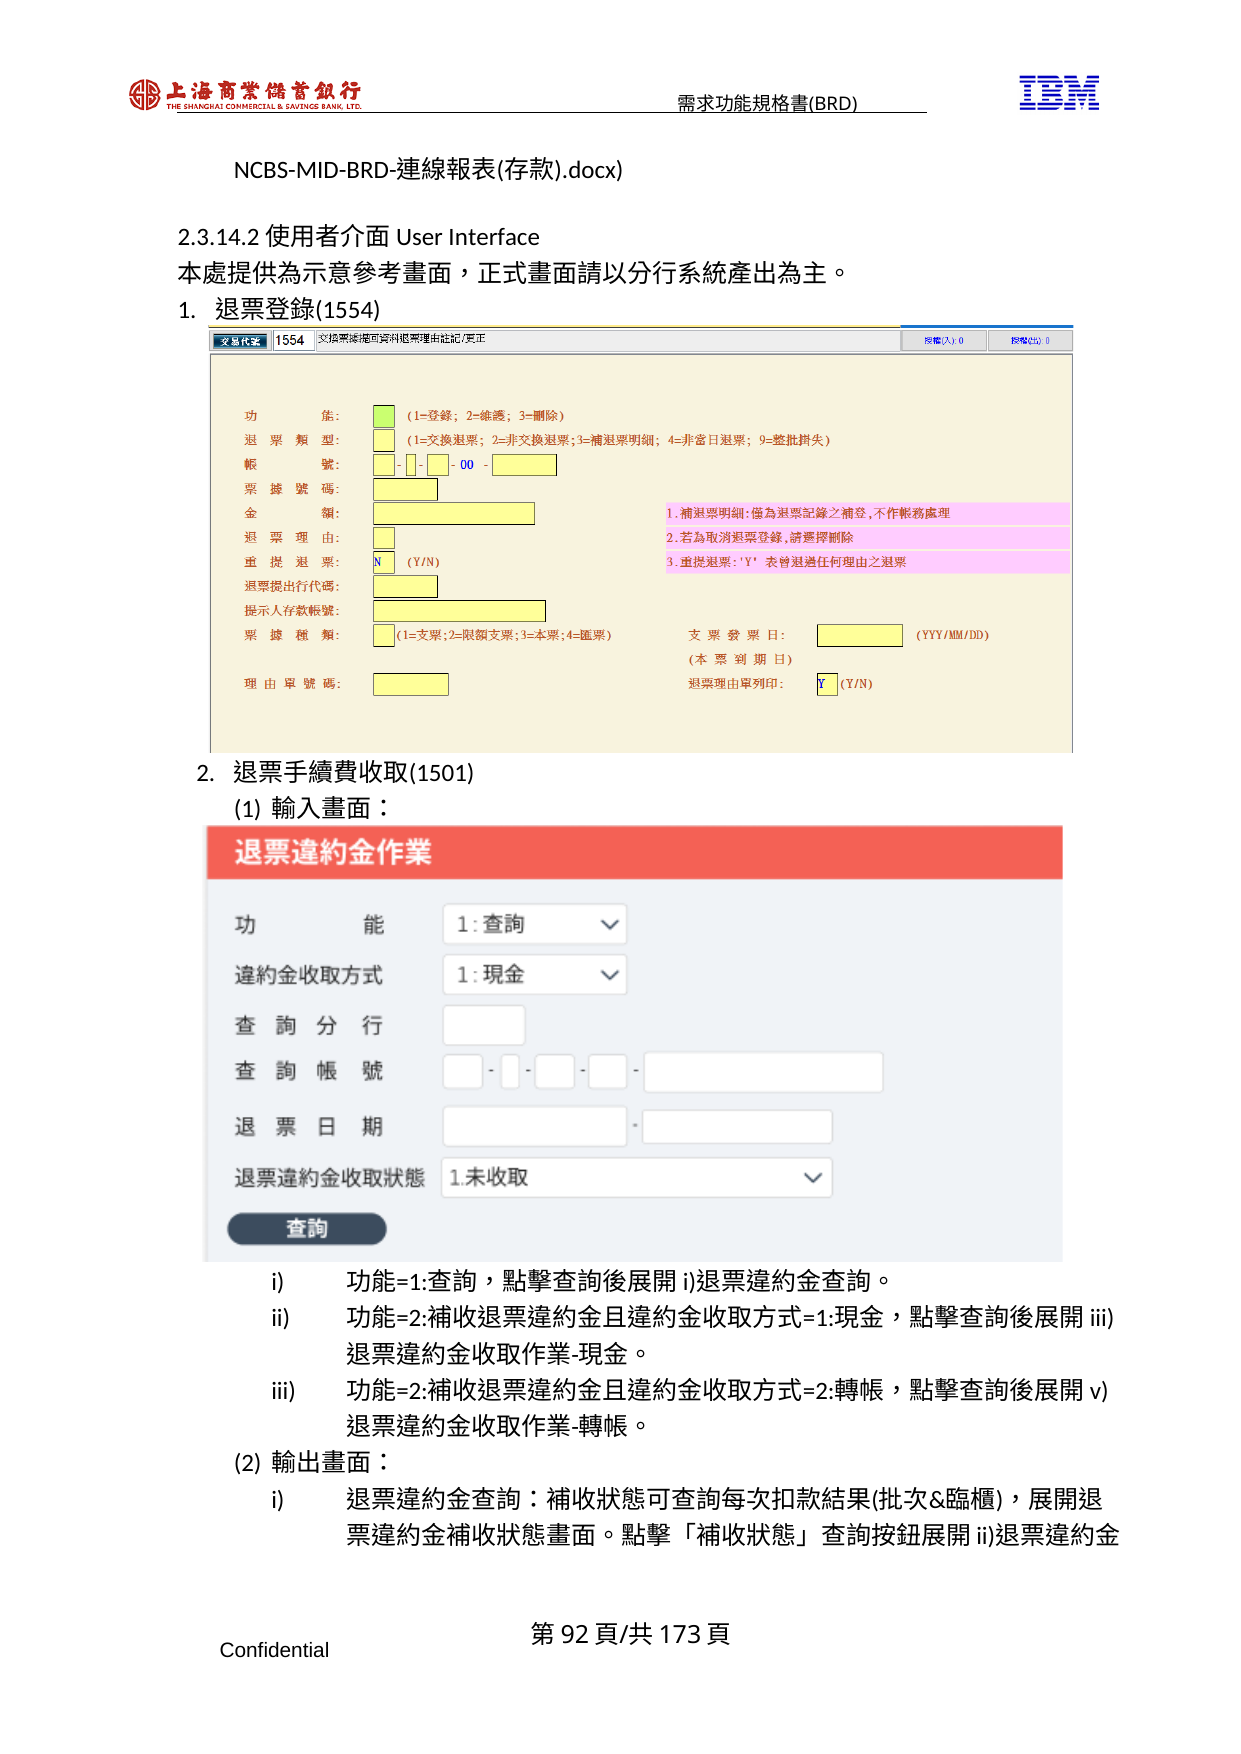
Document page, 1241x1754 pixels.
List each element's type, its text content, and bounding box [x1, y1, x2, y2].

list 輸出畫面： [233, 1443, 1122, 1479]
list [196, 150, 1122, 186]
list 輸入畫面： [233, 789, 1122, 825]
picture [208, 325, 1074, 753]
picture [122, 77, 369, 113]
list 功能=2:補收退票違約金且違約金收取方式=2:轉帳，點擊查詢後展開v)退票違約金收取作業-轉帳。 [271, 1370, 1122, 1443]
list 退票手續費收取(1501) [196, 752, 1122, 789]
list 退票登錄(1554) [177, 289, 1122, 326]
list 功能=1:查詢，點擊查詢後展開i)退票違約金查詢。 [271, 1262, 1122, 1298]
text 2.3.14.2 使用者介面 User Interface [177, 217, 1122, 253]
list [271, 1479, 1122, 1552]
list 功能=2:補收退票違約金且違約金收取方式=1:現金，點擊查詢後展開iii)退票違約金收取作業-現金。 [271, 1298, 1122, 1370]
text 本處提供為示意參考畫面，正式畫面請以分行系統產出為主。 [177, 253, 1122, 289]
picture [202, 825, 1063, 1262]
